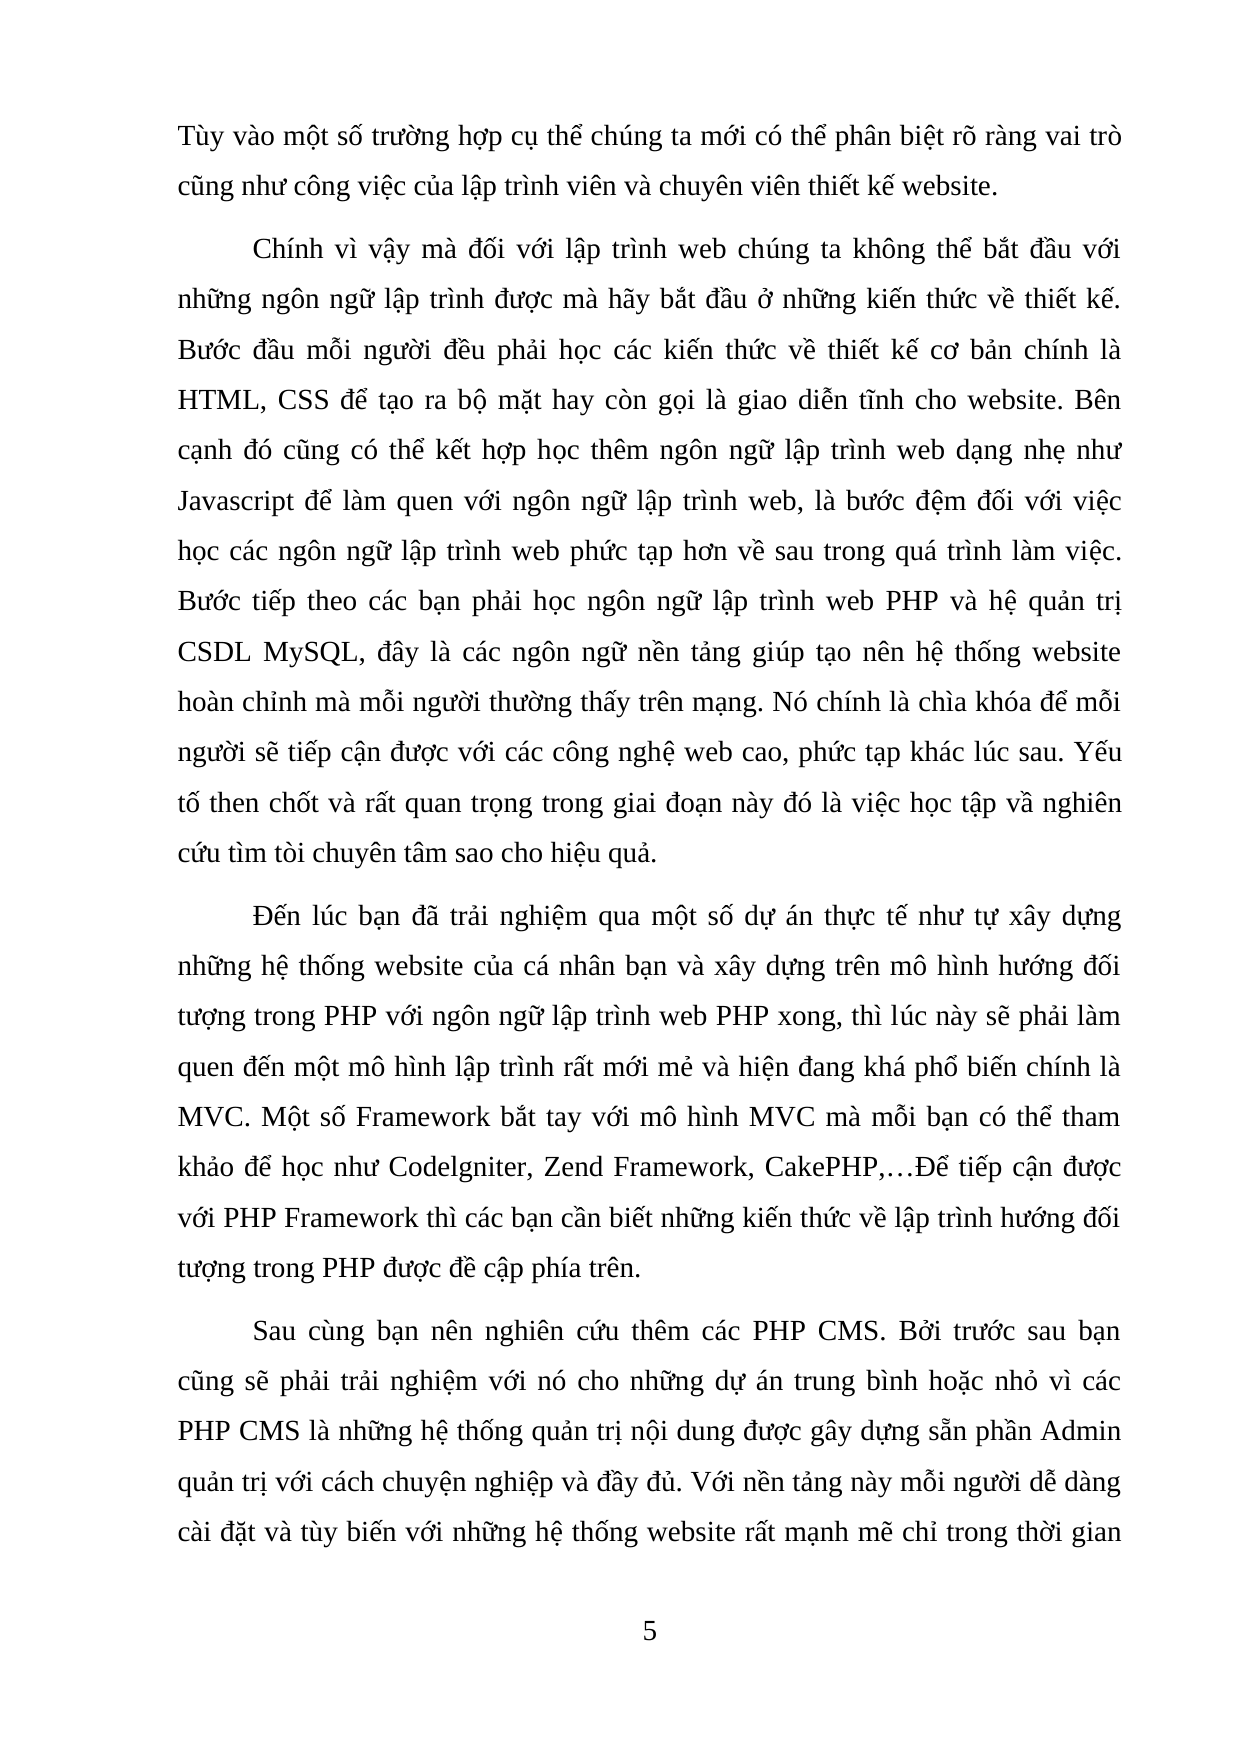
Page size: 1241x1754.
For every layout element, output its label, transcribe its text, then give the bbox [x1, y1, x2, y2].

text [177, 118, 1122, 202]
text Chính vì vậy mà đối với lập trình web chúng ta không thể bắt đầu với những ngôn ngữ lập trình được mà hãy bắt đầu ở những kiến thức về thiết kế. Bước đầu mỗi người đều phải học các kiến thức về thiết kế cơ bản chính là HTML, CSS để tạo ra bộ mặt hay còn gọi là giao diễn tĩnh cho website. Bên cạnh đó cũng có thể kết hợp học thêm ngôn ngữ lập trình web dạng nhẹ như Javascript để làm quen với ngôn ngữ lập trình web, là bước đệm đối với việc học các ngôn ngữ lập trình web phức tạp hơn về sau trong quá trình làm việc. Bước tiếp theo các bạn phải học ngôn ngữ lập trình web PHP và hệ quản trị CSDL MySQL, đây là các ngôn ngữ nền tảng giúp tạo nên hệ thống website hoàn chỉnh mà mỗi người thường thấy trên mạng. Nó chính là chìa khóa để mỗi người sẽ tiếp cận được với các công nghệ web cao, phức tạp khác lúc sau. Yếu tố then chốt và rất quan trọng trong giai đoạn này đó là việc học tập vầ nghiên cứu tìm tòi chuyên tâm sao cho hiệu quả. [177, 231, 1122, 868]
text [177, 1313, 1122, 1548]
text Đến lúc bạn đã trải nghiệm qua một số dự án thực tế như tự xây dựng những hệ thống website của cá nhân bạn và xây dựng trên mô hình hướng đối tượng trong PHP với ngôn ngữ lập trình web PHP xong, thì lúc này sẽ phải làm quen đến một mô hình lập trình rất mới mẻ và hiện đang khá phổ biến chính là MVC. Một số Framework bắt tay với mô hình MVC mà mỗi bạn có thể tham khảo để học như Codelgniter, Zend Framework, CakePHP,…Để tiếp cận được với PHP Framework thì các bạn cần biết những kiến thức về lập trình hướng đối tượng trong PHP được đề cập phía trên. [177, 898, 1122, 1283]
